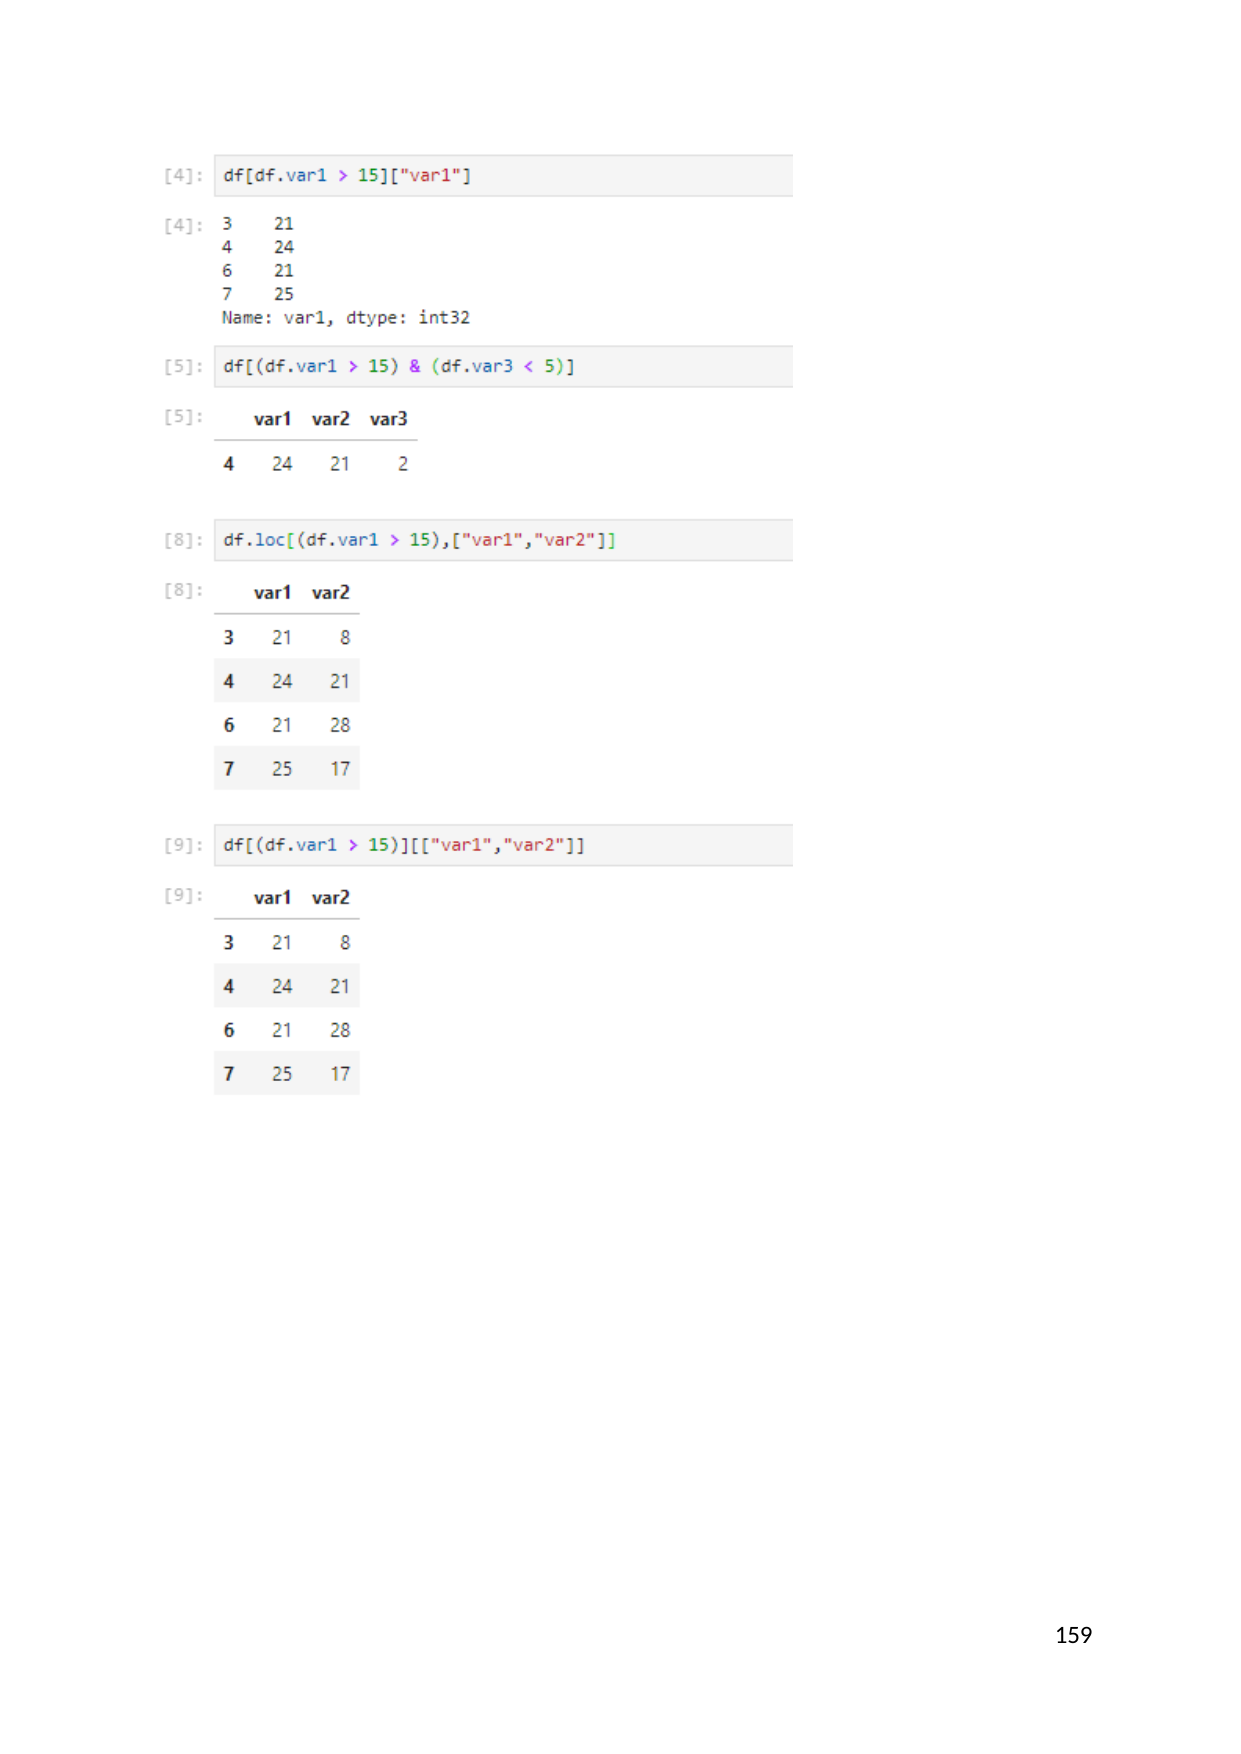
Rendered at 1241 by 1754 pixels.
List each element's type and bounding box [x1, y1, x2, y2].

picture [147, 147, 793, 1117]
